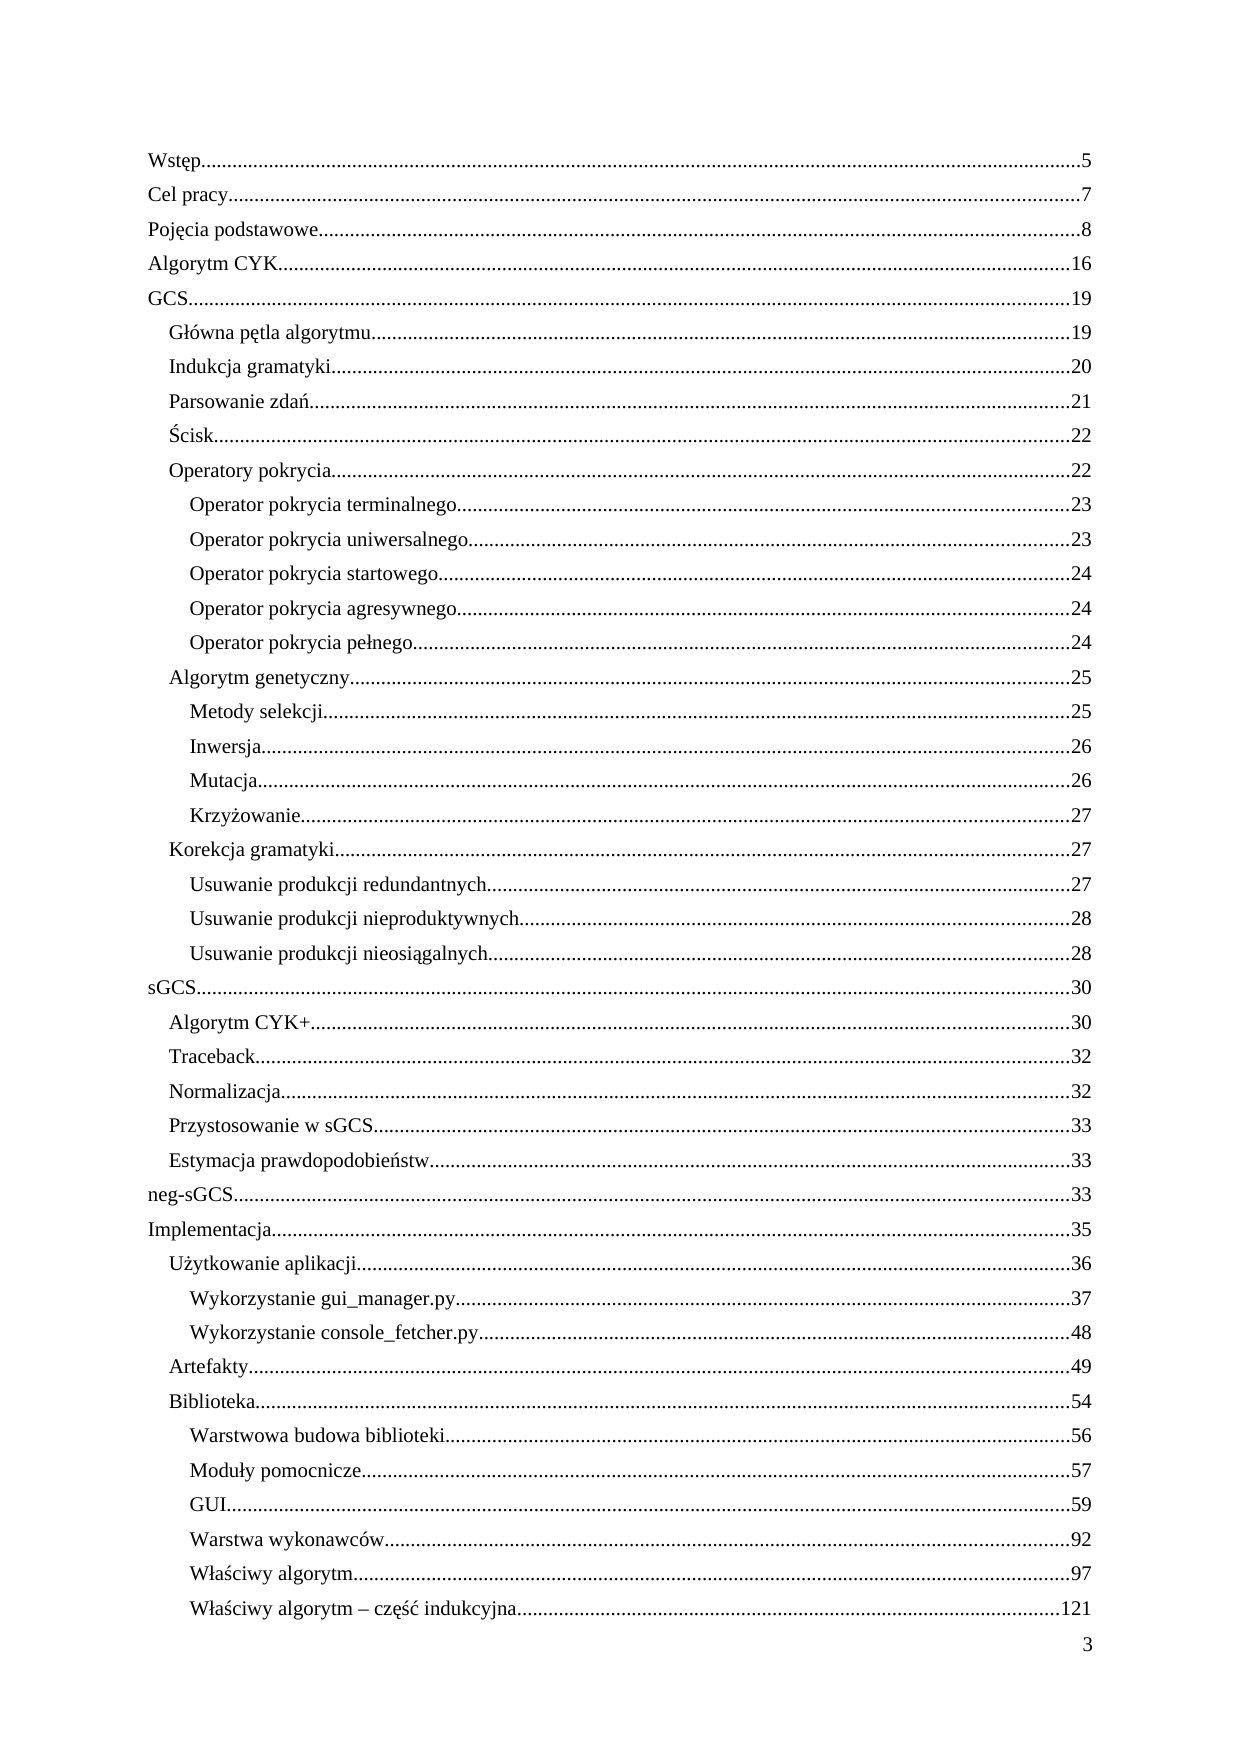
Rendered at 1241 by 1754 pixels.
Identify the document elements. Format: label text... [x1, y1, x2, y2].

text Algorytm CYK+ 30 [168, 1009, 1093, 1034]
text neg-sGCS 33 [148, 1182, 1093, 1206]
text Właściwy algorytm 97 [189, 1561, 1093, 1585]
text Operator pokrycia agresywnego 24 [189, 596, 1093, 620]
text Artefakty 49 [168, 1354, 1093, 1378]
text Przystosowanie w sGCS 33 [168, 1113, 1093, 1137]
text Algorytm CYK 16 [148, 251, 1093, 275]
text Usuwanie produkcji nieosiągalnych 28 [189, 941, 1093, 965]
text Usuwanie produkcji redundantnych 27 [189, 872, 1093, 896]
text GUI 59 [189, 1492, 1093, 1516]
text Cel pracy 7 [148, 182, 1093, 206]
text Operatory pokrycia 22 [168, 458, 1093, 482]
text Implementacja 35 [148, 1216, 1093, 1241]
text Parsowanie zdań 21 [168, 389, 1093, 413]
text Metody selekcji 25 [189, 699, 1093, 723]
text Inwersja 26 [189, 734, 1093, 758]
text Operator pokrycia startowego 24 [189, 561, 1093, 585]
text Traceback 32 [168, 1044, 1093, 1068]
text Moduły pomocnicze 57 [189, 1458, 1093, 1482]
text Estymacja prawdopodobieństw 33 [168, 1147, 1093, 1172]
text Biblioteka 54 [168, 1389, 1093, 1413]
text Korekcja gramatyki 27 [168, 837, 1093, 861]
text Warstwowa budowa biblioteki 56 [189, 1423, 1093, 1447]
text Ścisk 22 [168, 423, 1093, 447]
text Indukcja gramatyki 20 [168, 354, 1093, 378]
text Warstwa wykonawców 92 [189, 1527, 1093, 1551]
text Operator pokrycia pełnego 24 [189, 630, 1093, 654]
text Użytkowanie aplikacji 36 [168, 1251, 1093, 1275]
text Mutacja 26 [189, 768, 1093, 792]
text Operator pokrycia uniwersalnego 23 [189, 527, 1093, 551]
text Wykorzystanie console_fetcher.py 48 [189, 1320, 1093, 1344]
text Główna pętla algorytmu 19 [168, 320, 1093, 344]
text Pojęcia podstawowe 8 [148, 217, 1093, 241]
text Normalizacja 32 [168, 1078, 1093, 1103]
text Algorytm genetyczny 25 [168, 665, 1093, 689]
text Wykorzystanie gui_manager.py 37 [189, 1285, 1093, 1309]
text Usuwanie produkcji nieproduktywnych 28 [189, 906, 1093, 930]
text Wstęp 5 [148, 148, 1093, 172]
text Właściwy algorytm – część indukcyjna 121 [189, 1596, 1093, 1620]
text Operator pokrycia terminalnego 23 [189, 492, 1093, 516]
text GCS 19 [148, 286, 1093, 309]
text Krzyżowanie 27 [189, 803, 1093, 827]
text sGCS 30 [148, 975, 1093, 999]
